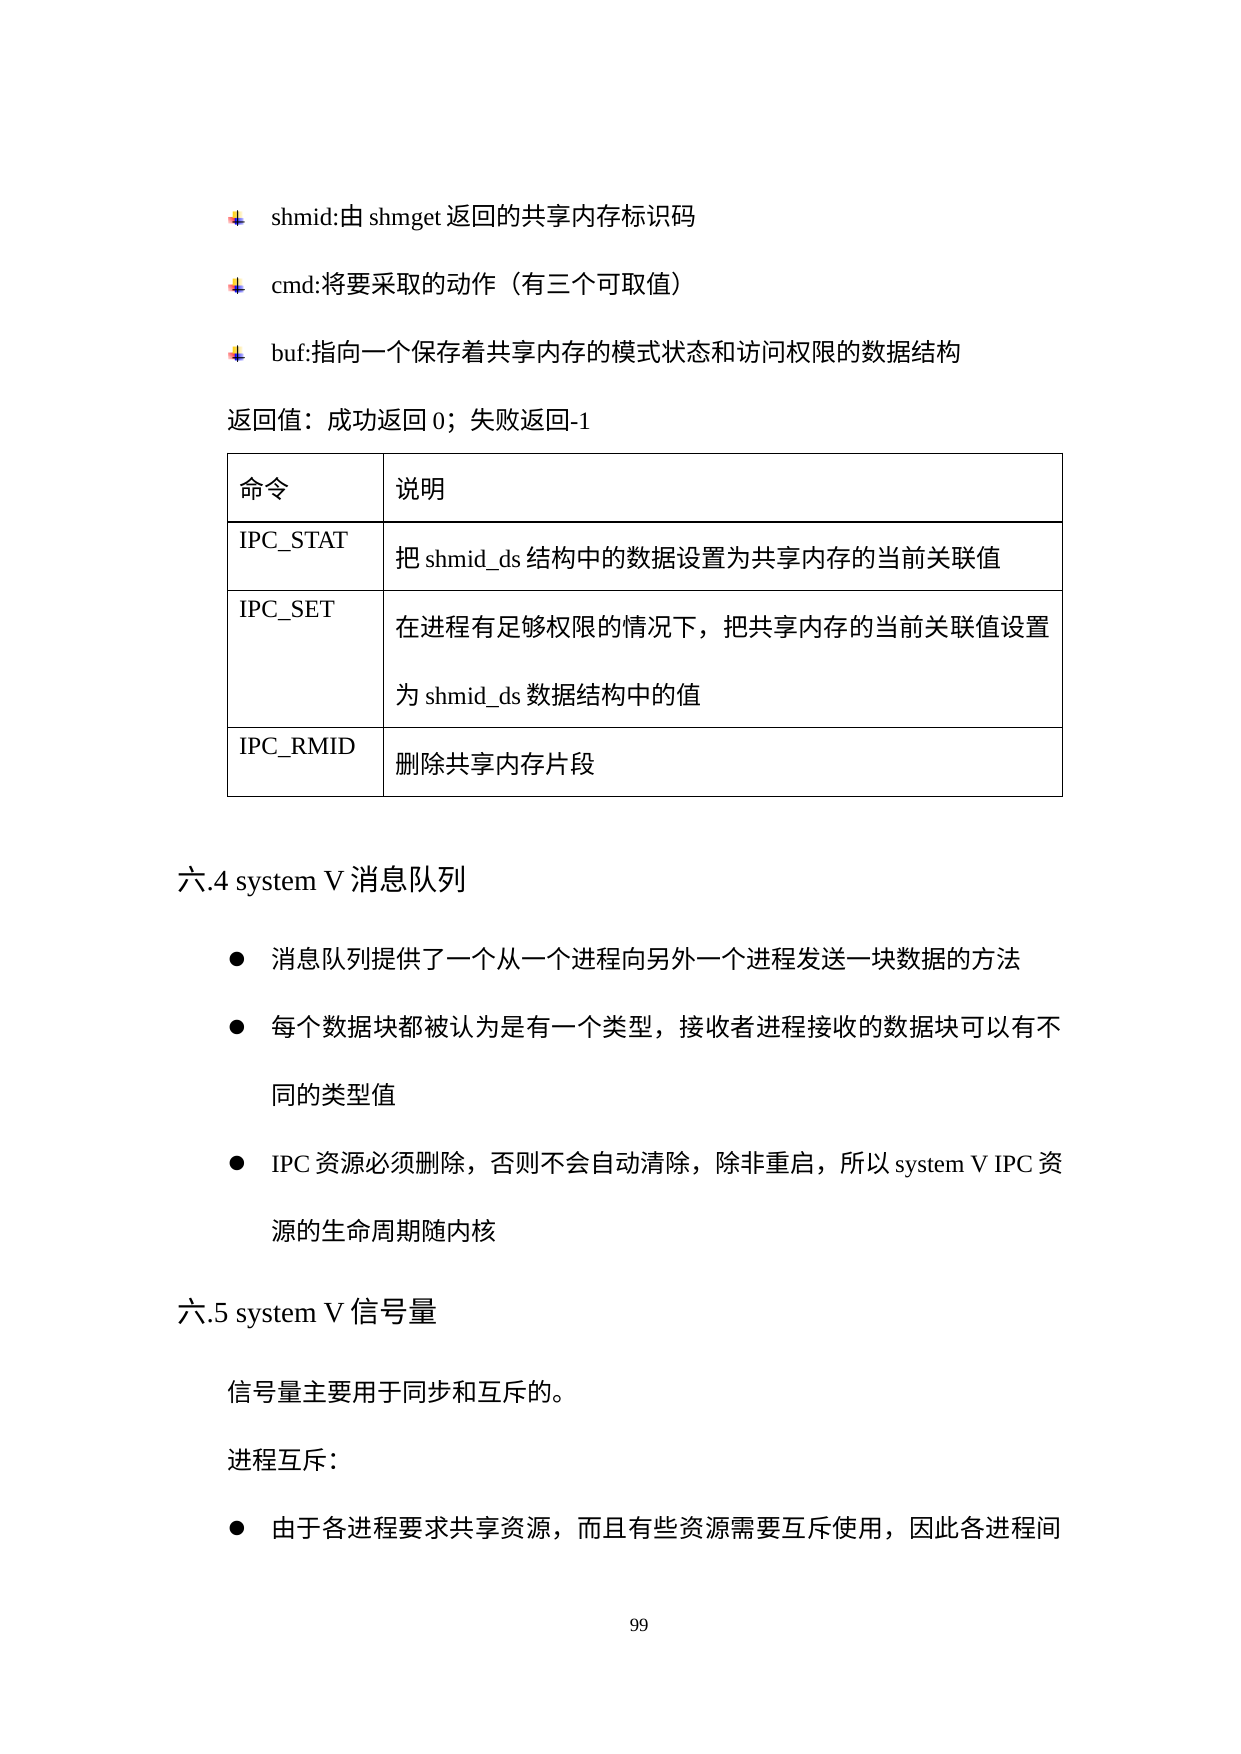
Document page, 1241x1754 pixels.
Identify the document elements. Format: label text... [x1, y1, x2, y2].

list 每个数据块都被认为是有一个类型，接收者进程接收的数据块可以有不同的类型值 [227, 992, 1063, 1128]
picture [228, 344, 245, 362]
list shmid:由shmget返回的共享内存标识码 [227, 181, 1063, 249]
list cmd:将要采取的动作（有三个可取值） [227, 249, 1063, 317]
picture [228, 209, 245, 226]
list 消息队列提供了一个从一个进程向另外一个进程发送一块数据的方法 [227, 924, 1063, 992]
text 进程互斥： [177, 1424, 1063, 1492]
subtitle system V消息队列 [177, 844, 1063, 912]
text 信号量主要用于同步和互斥的。 [177, 1357, 1063, 1424]
table_cell IPC_RMID [228, 728, 383, 796]
table_cell IPC_SET [228, 591, 383, 727]
table_cell 删除共享内存片段 [384, 728, 1062, 796]
table_cell 在进程有足够权限的情况下，把共享内存的当前关联值设置为shmid_ds数据结构中的值 [384, 591, 1062, 727]
table_header 命令 [228, 454, 383, 521]
list buf:指向一个保存着共享内存的模式状态和访问权限的数据结构 [227, 317, 1063, 384]
list IPC资源必须删除，否则不会自动清除，除非重启，所以system V IPC资源的生命周期随内核 [227, 1128, 1063, 1264]
table_cell IPC_STAT [228, 523, 383, 590]
table_cell 把shmid_ds结构中的数据设置为共享内存的当前关联值 [384, 523, 1062, 590]
subtitle system V信号量 [177, 1276, 1063, 1344]
text 返回值：成功返回0；失败返回-1 [227, 384, 1063, 452]
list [227, 1492, 1063, 1560]
table_header 说明 [384, 454, 1062, 521]
picture [228, 276, 245, 294]
